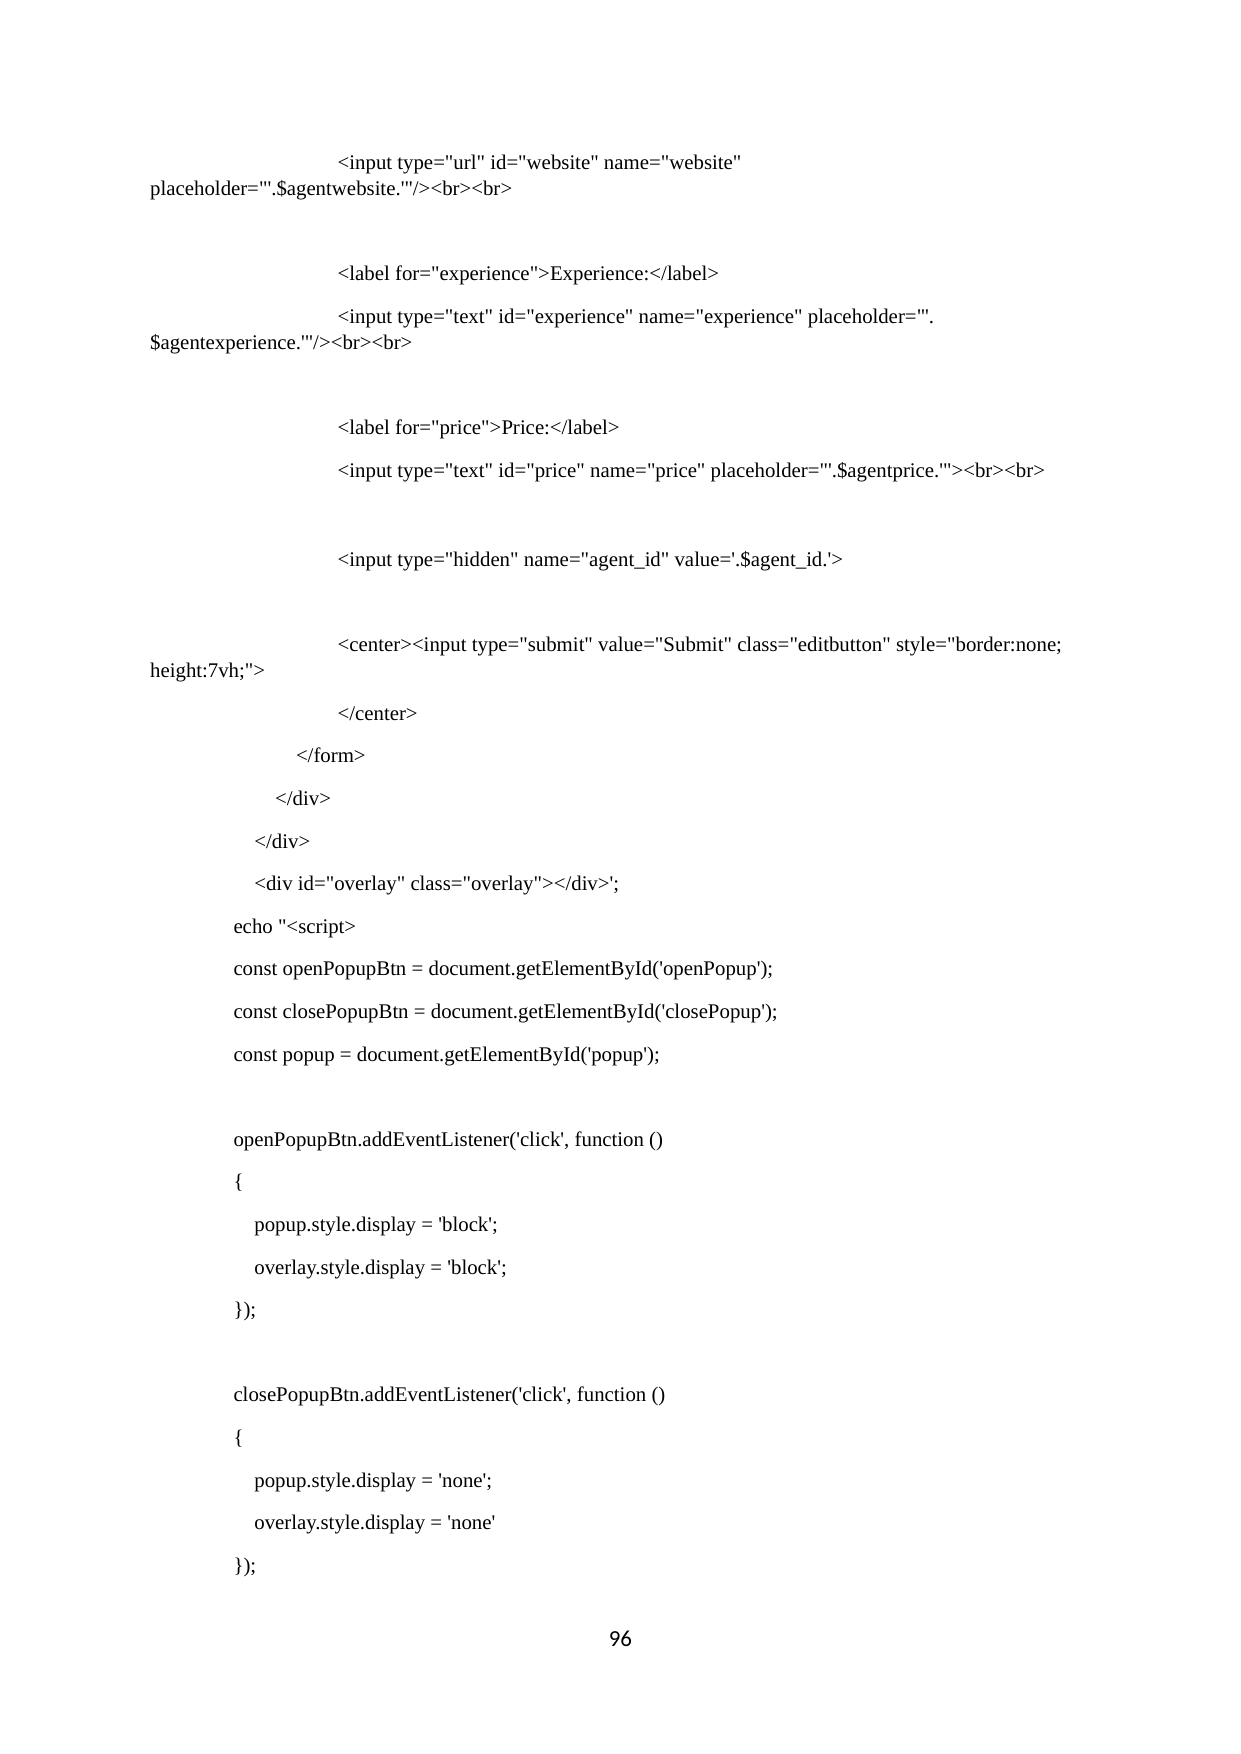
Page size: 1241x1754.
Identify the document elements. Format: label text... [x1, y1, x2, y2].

text popup.style.display = 'none'; [150, 1468, 1090, 1492]
text <div id="overlay" class="overlay"></div>'; [150, 871, 1090, 895]
text </div> [150, 828, 1090, 853]
text overlay.style.display = 'block'; [150, 1254, 1090, 1279]
text </center> [150, 701, 1090, 725]
text <input type="text" id="experience" name="experience" placeholder="'.$agentexperience.'"/><br><br> [150, 304, 1090, 354]
text const openPopupBtn = document.getElementById('openPopup'); [150, 956, 1090, 980]
text { [150, 1425, 1090, 1449]
text <label for="experience">Experience:</label> [150, 261, 1090, 285]
text popup.style.display = 'block'; [150, 1212, 1090, 1236]
text { [150, 1169, 1090, 1193]
text </form> [150, 743, 1090, 767]
text <input type="text" id="price" name="price" placeholder="'.$agentprice.'"><br><br> [150, 457, 1090, 482]
text echo "<script> [150, 914, 1090, 938]
text <input type="hidden" name="agent_id" value='.$agent_id.'> [150, 547, 1090, 571]
text overlay.style.display = 'none' [150, 1510, 1090, 1534]
text <center><input type="submit" value="Submit" class="editbutton" style="border:none; height:7vh;"> [150, 632, 1090, 682]
text <label for="price">Price:</label> [150, 415, 1090, 439]
text }); [150, 1297, 1090, 1321]
text <input type="url" id="website" name="website" placeholder="'.$agentwebsite.'"/><br><br> [150, 150, 1090, 200]
text const popup = document.getElementById('popup'); [150, 1042, 1090, 1066]
text openPopupBtn.addEventListener('click', function () [150, 1127, 1090, 1151]
text const closePopupBtn = document.getElementById('closePopup'); [150, 999, 1090, 1023]
text }); [150, 1553, 1090, 1577]
text </div> [150, 786, 1090, 810]
text closePopupBtn.addEventListener('click', function () [150, 1382, 1090, 1406]
